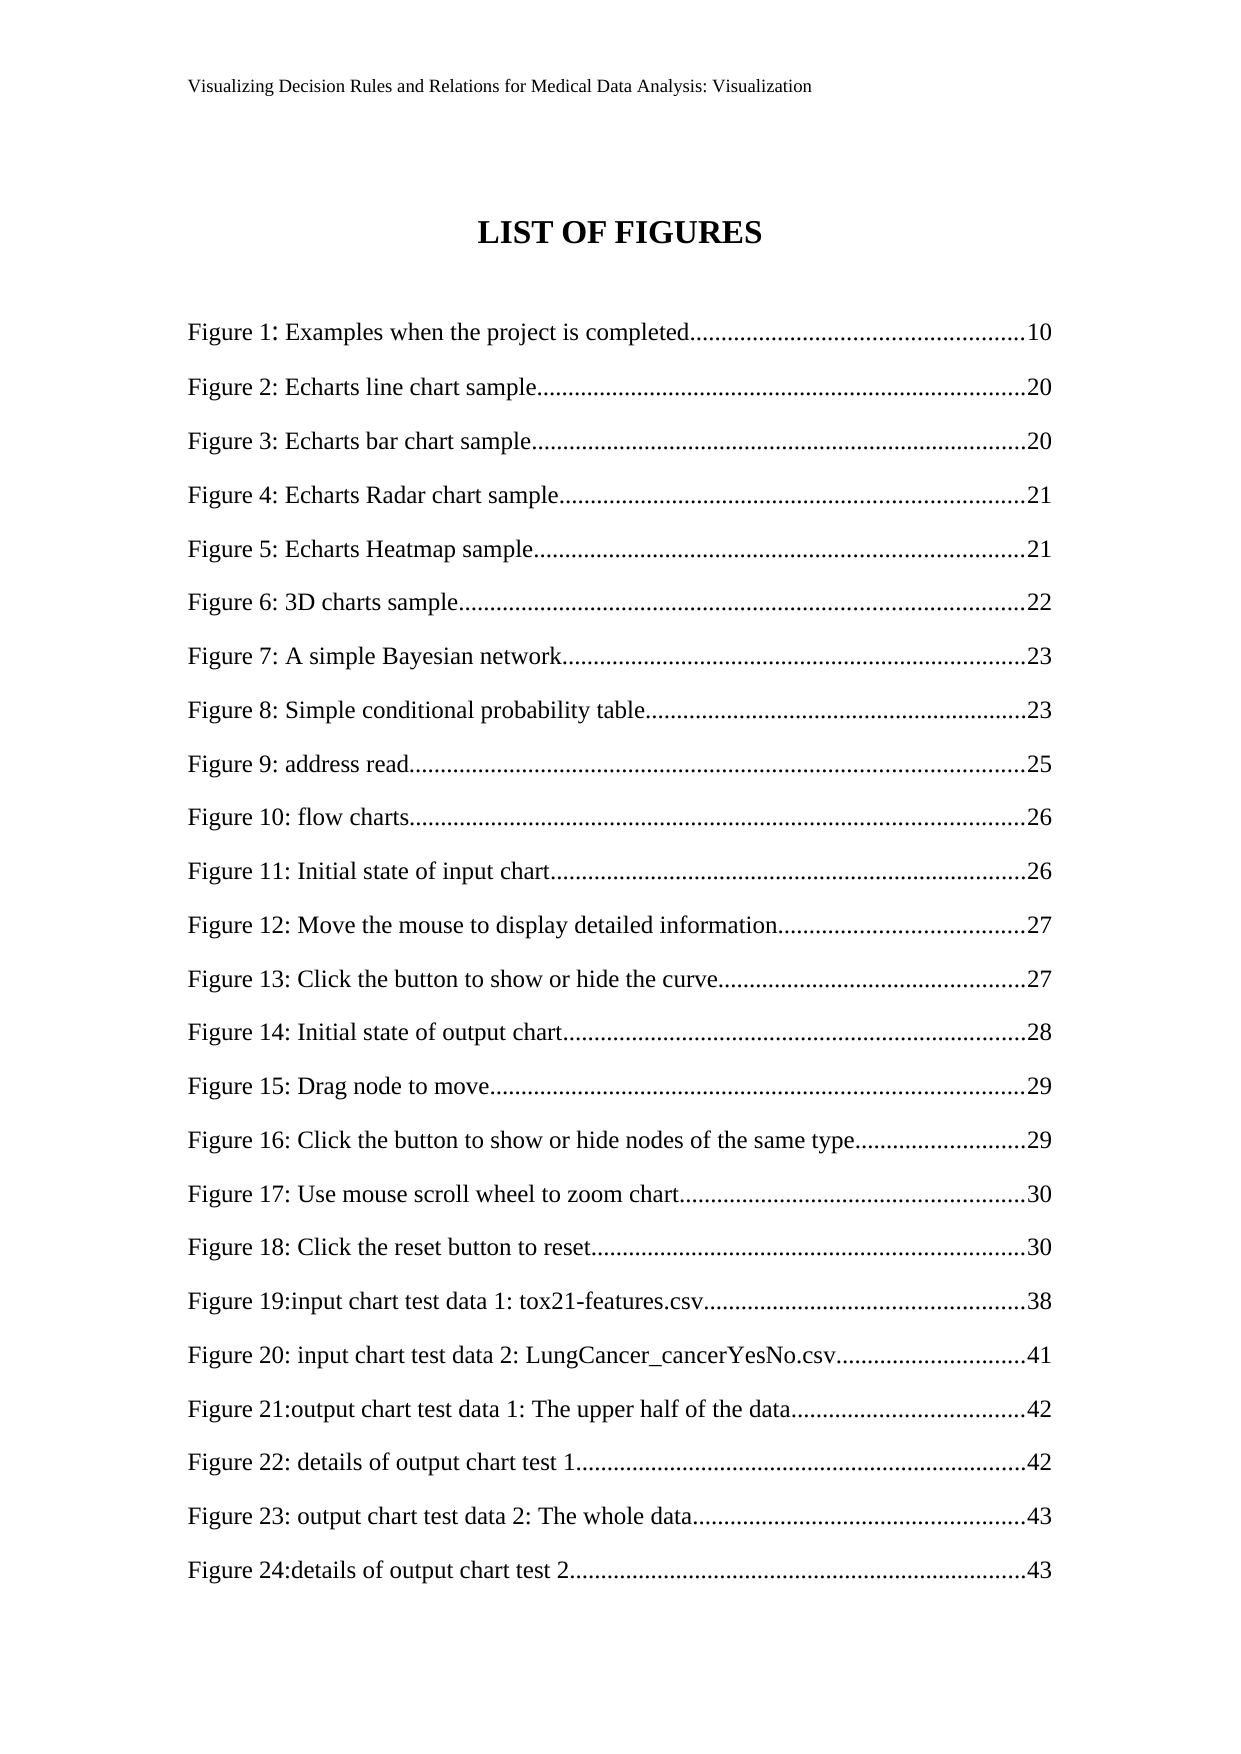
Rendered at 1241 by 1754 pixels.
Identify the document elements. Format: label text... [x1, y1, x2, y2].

subtitle LIST OF FIGURES [187, 212, 1053, 251]
text Figure 13: Click the button to show or hide the curve 27 [187, 964, 1053, 992]
text Figure 19:input chart test data 1: tox21-features.csv 38 [187, 1286, 1053, 1315]
text Figure 16: Click the button to show or hide nodes of the same type 29 [187, 1125, 1053, 1154]
text Figure 9: address read 25 [187, 749, 1053, 777]
text Figure 22: details of output chart test 1 42 [187, 1447, 1053, 1476]
text Figure 2: Echarts line chart sample 20 [187, 372, 1053, 401]
text Figure 14: Initial state of output chart 28 [187, 1017, 1053, 1046]
text Figure 10: flow charts 26 [187, 802, 1053, 831]
text Figure 15: Drag node to move 29 [187, 1071, 1053, 1100]
text Figure 5: Echarts Heatmap sample 21 [187, 534, 1053, 562]
text Figure 12: Move the mouse to display detailed information 27 [187, 910, 1053, 939]
text Figure 17: Use mouse scroll wheel to zoom chart 30 [187, 1179, 1053, 1207]
text Figure 24:details of output chart test 2 43 [187, 1555, 1053, 1584]
text Figure 20: input chart test data 2: LungCancer_cancerYesNo.csv 41 [187, 1340, 1053, 1369]
text Figure 6: 3D charts sample 22 [187, 587, 1053, 616]
text Figure 4: Echarts Radar chart sample 21 [187, 480, 1053, 509]
text Figure 23: output chart test data 2: The whole data 43 [187, 1501, 1053, 1530]
text Figure 18: Click the reset button to reset 30 [187, 1232, 1053, 1261]
text Figure 1: Examples when the project is completed 10 [187, 313, 1053, 347]
text Figure 8: Simple conditional probability table 23 [187, 695, 1053, 724]
text Figure 3: Echarts bar chart sample 20 [187, 426, 1053, 455]
text Figure 21:output chart test data 1: The upper half of the data 42 [187, 1394, 1053, 1422]
text Figure 7: A simple Bayesian network 23 [187, 641, 1053, 670]
text Figure 11: Initial state of input chart 26 [187, 856, 1053, 885]
